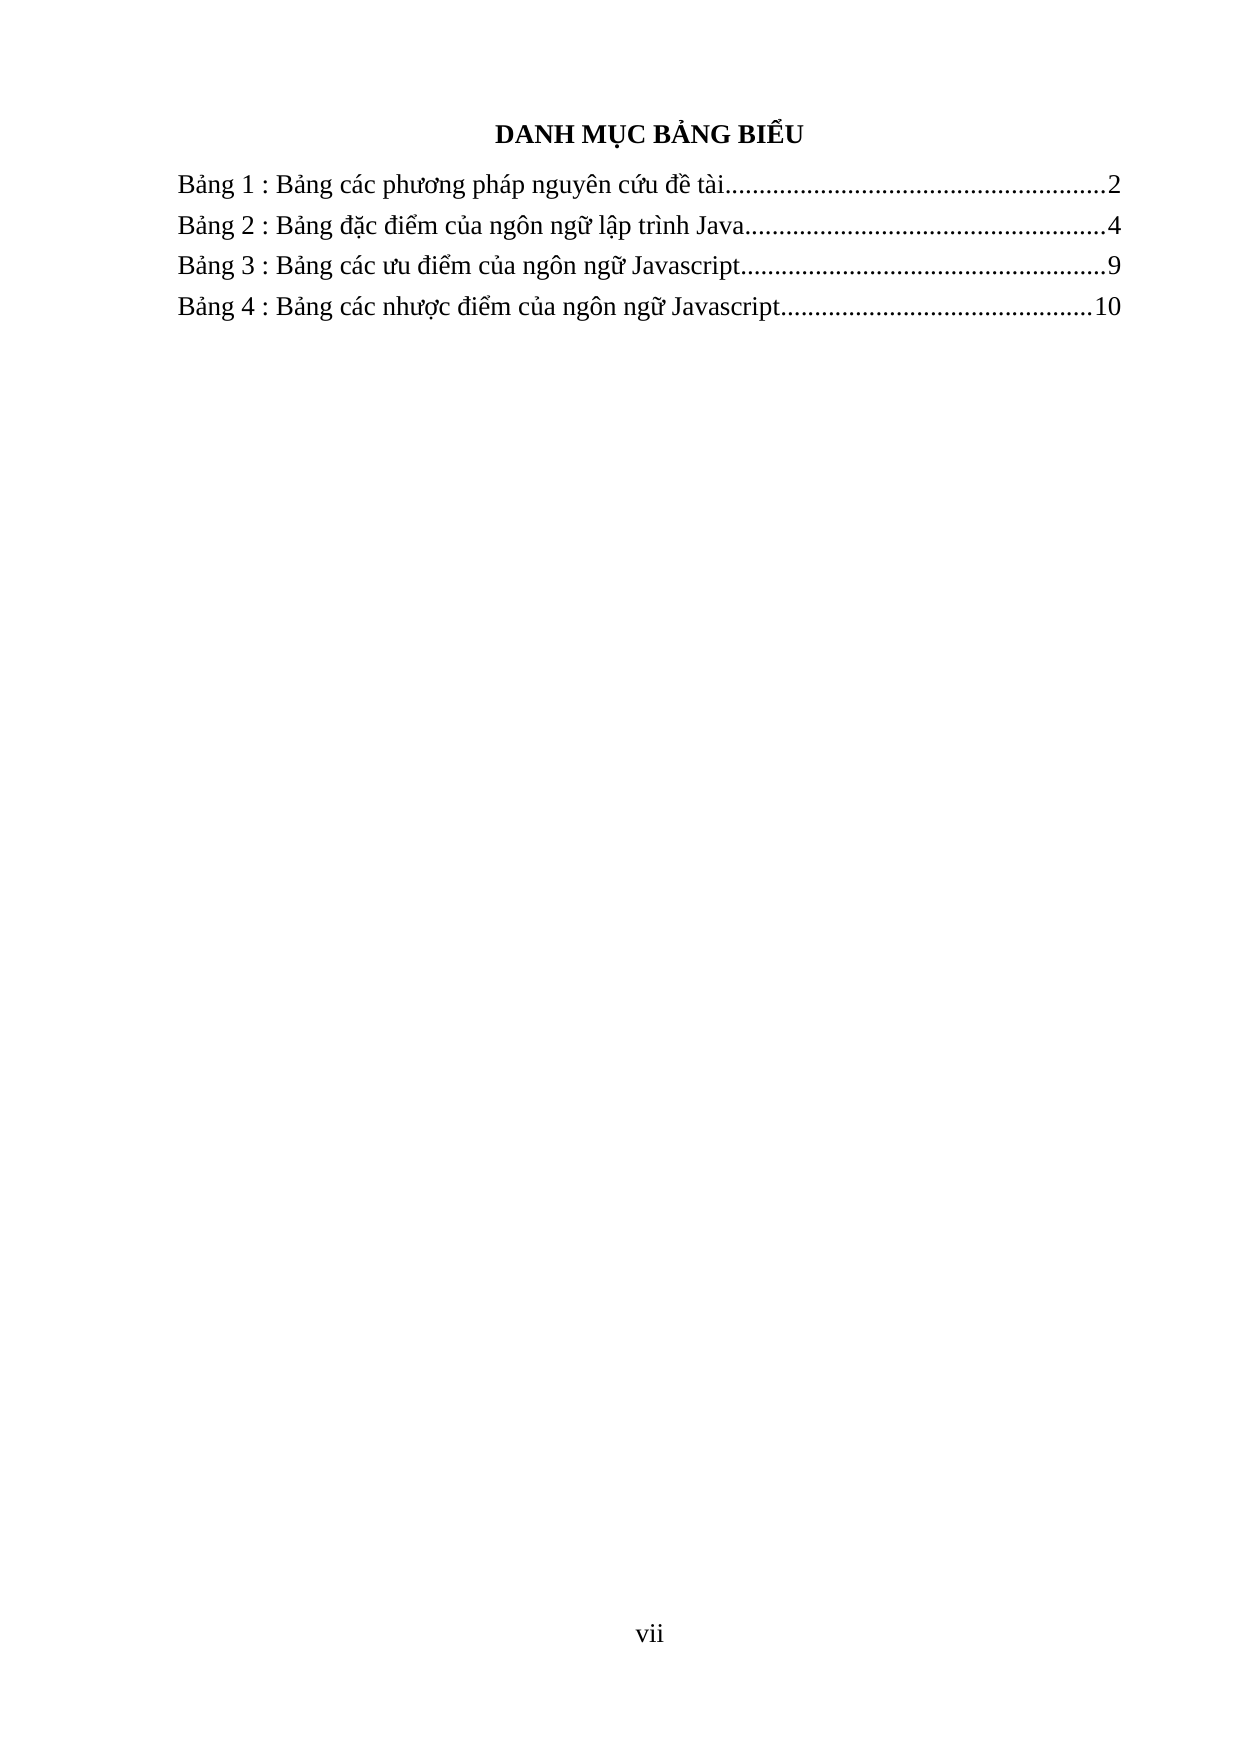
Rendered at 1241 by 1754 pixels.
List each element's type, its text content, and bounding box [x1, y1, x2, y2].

text Bảng 1 : Bảng các phương pháp nguyên cứu đề tài 2 [177, 168, 1122, 199]
text DANH MỤC BẢNG BIỂU [177, 118, 1122, 149]
text Bảng 3 : Bảng các ưu điểm của ngôn ngữ Javascript 9 [177, 249, 1122, 280]
text Bảng 4 : Bảng các nhược điểm của ngôn ngữ Javascript 10 [177, 289, 1122, 321]
text Bảng 2 : Bảng đặc điểm của ngôn ngữ lập trình Java 4 [177, 209, 1122, 240]
